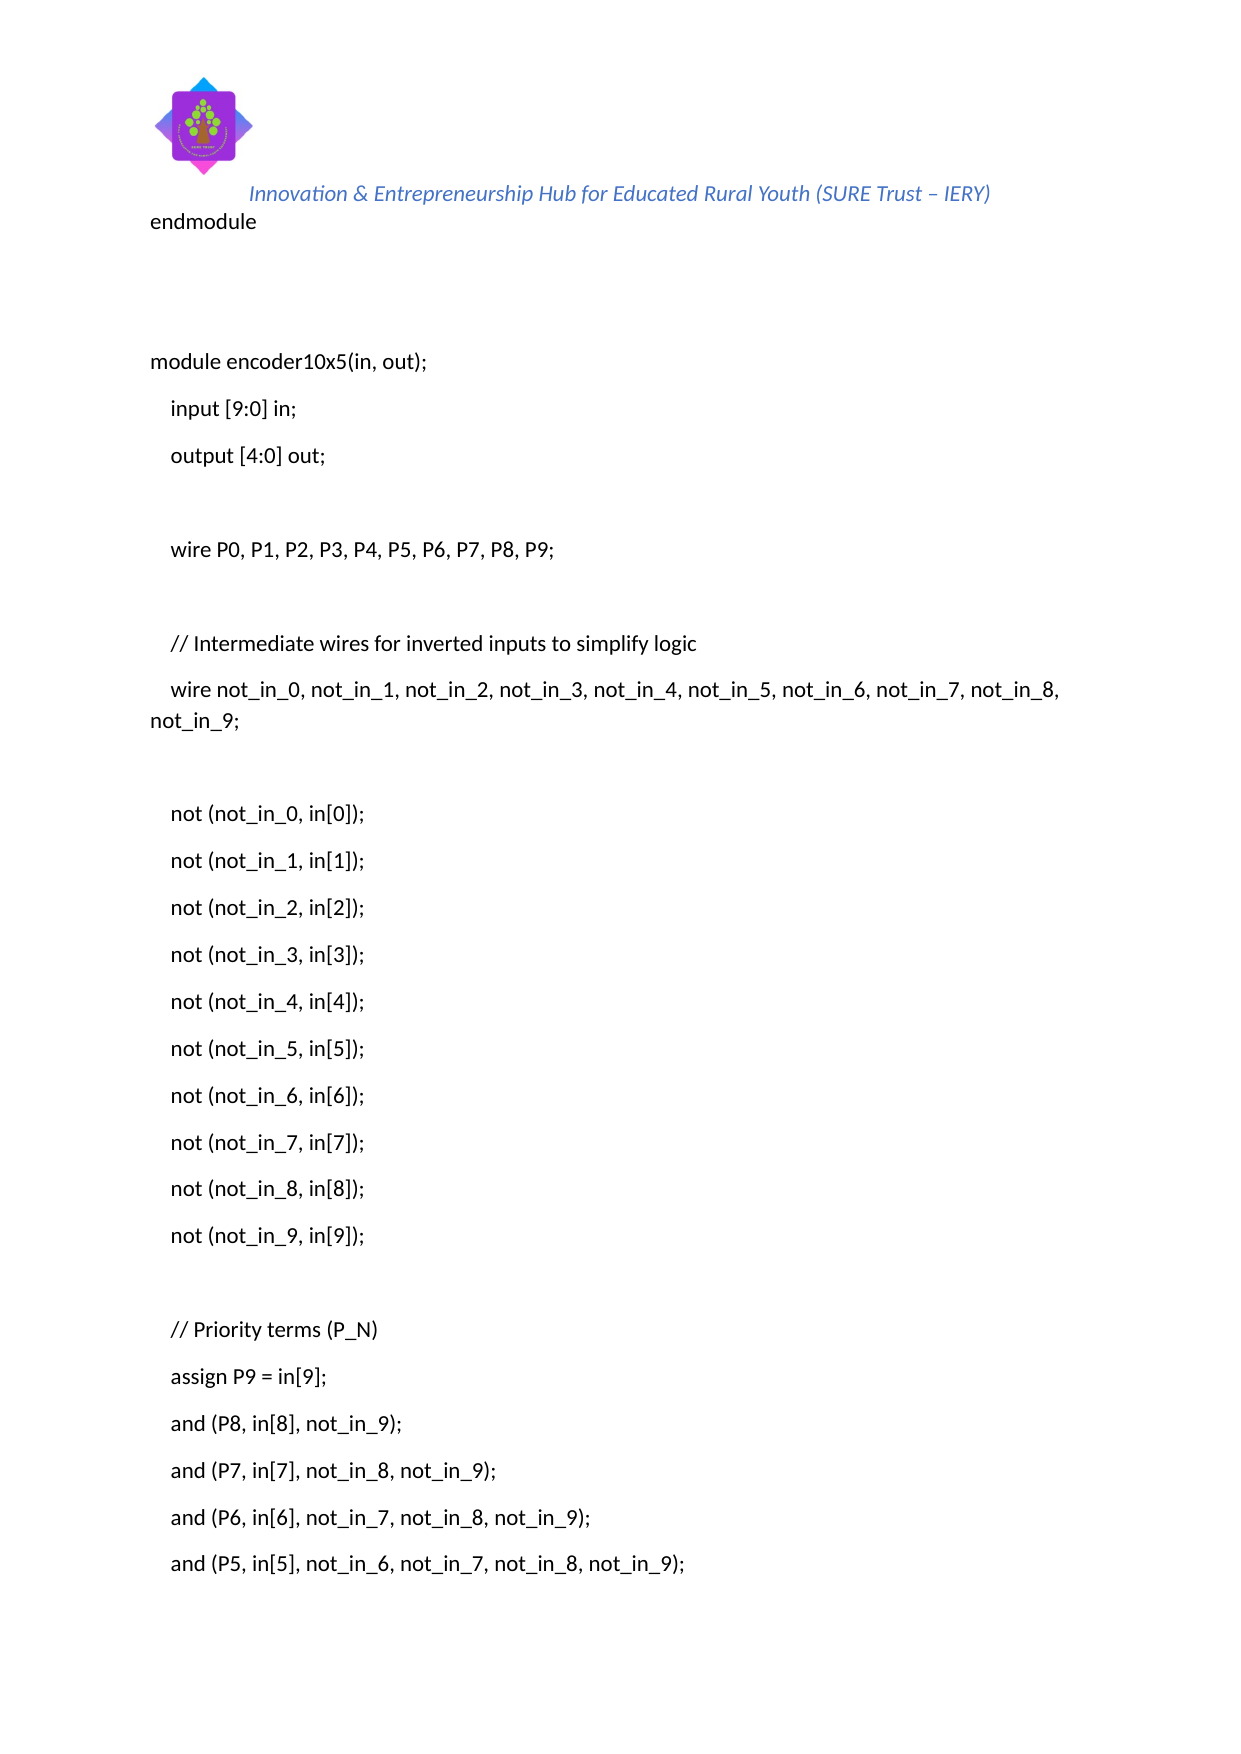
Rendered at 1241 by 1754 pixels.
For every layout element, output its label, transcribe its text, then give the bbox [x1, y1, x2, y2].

text not (not_in_8, in[8]); [150, 1174, 1090, 1203]
text module encoder10x5(in, out); [150, 347, 1090, 376]
text not (not_in_6, in[6]); [150, 1081, 1090, 1109]
text not (not_in_0, in[0]); [150, 799, 1090, 828]
text endmodule [150, 207, 1090, 235]
text output [4:0] out; [150, 441, 1090, 469]
text not (not_in_3, in[3]); [150, 940, 1090, 968]
text not (not_in_7, in[7]); [150, 1128, 1090, 1156]
text not (not_in_9, in[9]); [150, 1221, 1090, 1249]
text and (P8, in[8], not_in_9); [150, 1409, 1090, 1437]
text not (not_in_1, in[1]); [150, 846, 1090, 874]
text // Intermediate wires for inverted inputs to simplify logic [150, 629, 1090, 657]
text wire not_in_0, not_in_1, not_in_2, not_in_3, not_in_4, not_in_5, not_in_6, not_in_7, not_in_8, not_in_9; [150, 676, 1090, 734]
text // Priority terms (P_N) [150, 1315, 1090, 1343]
picture [150, 73, 255, 179]
text and (P7, in[7], not_in_8, not_in_9); [150, 1456, 1090, 1484]
text input [9:0] in; [150, 394, 1090, 422]
text not (not_in_2, in[2]); [150, 893, 1090, 921]
text and (P5, in[5], not_in_6, not_in_7, not_in_8, not_in_9); [150, 1549, 1090, 1578]
text wire P0, P1, P2, P3, P4, P5, P6, P7, P8, P9; [150, 535, 1090, 563]
text not (not_in_4, in[4]); [150, 987, 1090, 1015]
text assign P9 = in[9]; [150, 1362, 1090, 1390]
text not (not_in_5, in[5]); [150, 1034, 1090, 1062]
text and (P6, in[6], not_in_7, not_in_8, not_in_9); [150, 1503, 1090, 1531]
